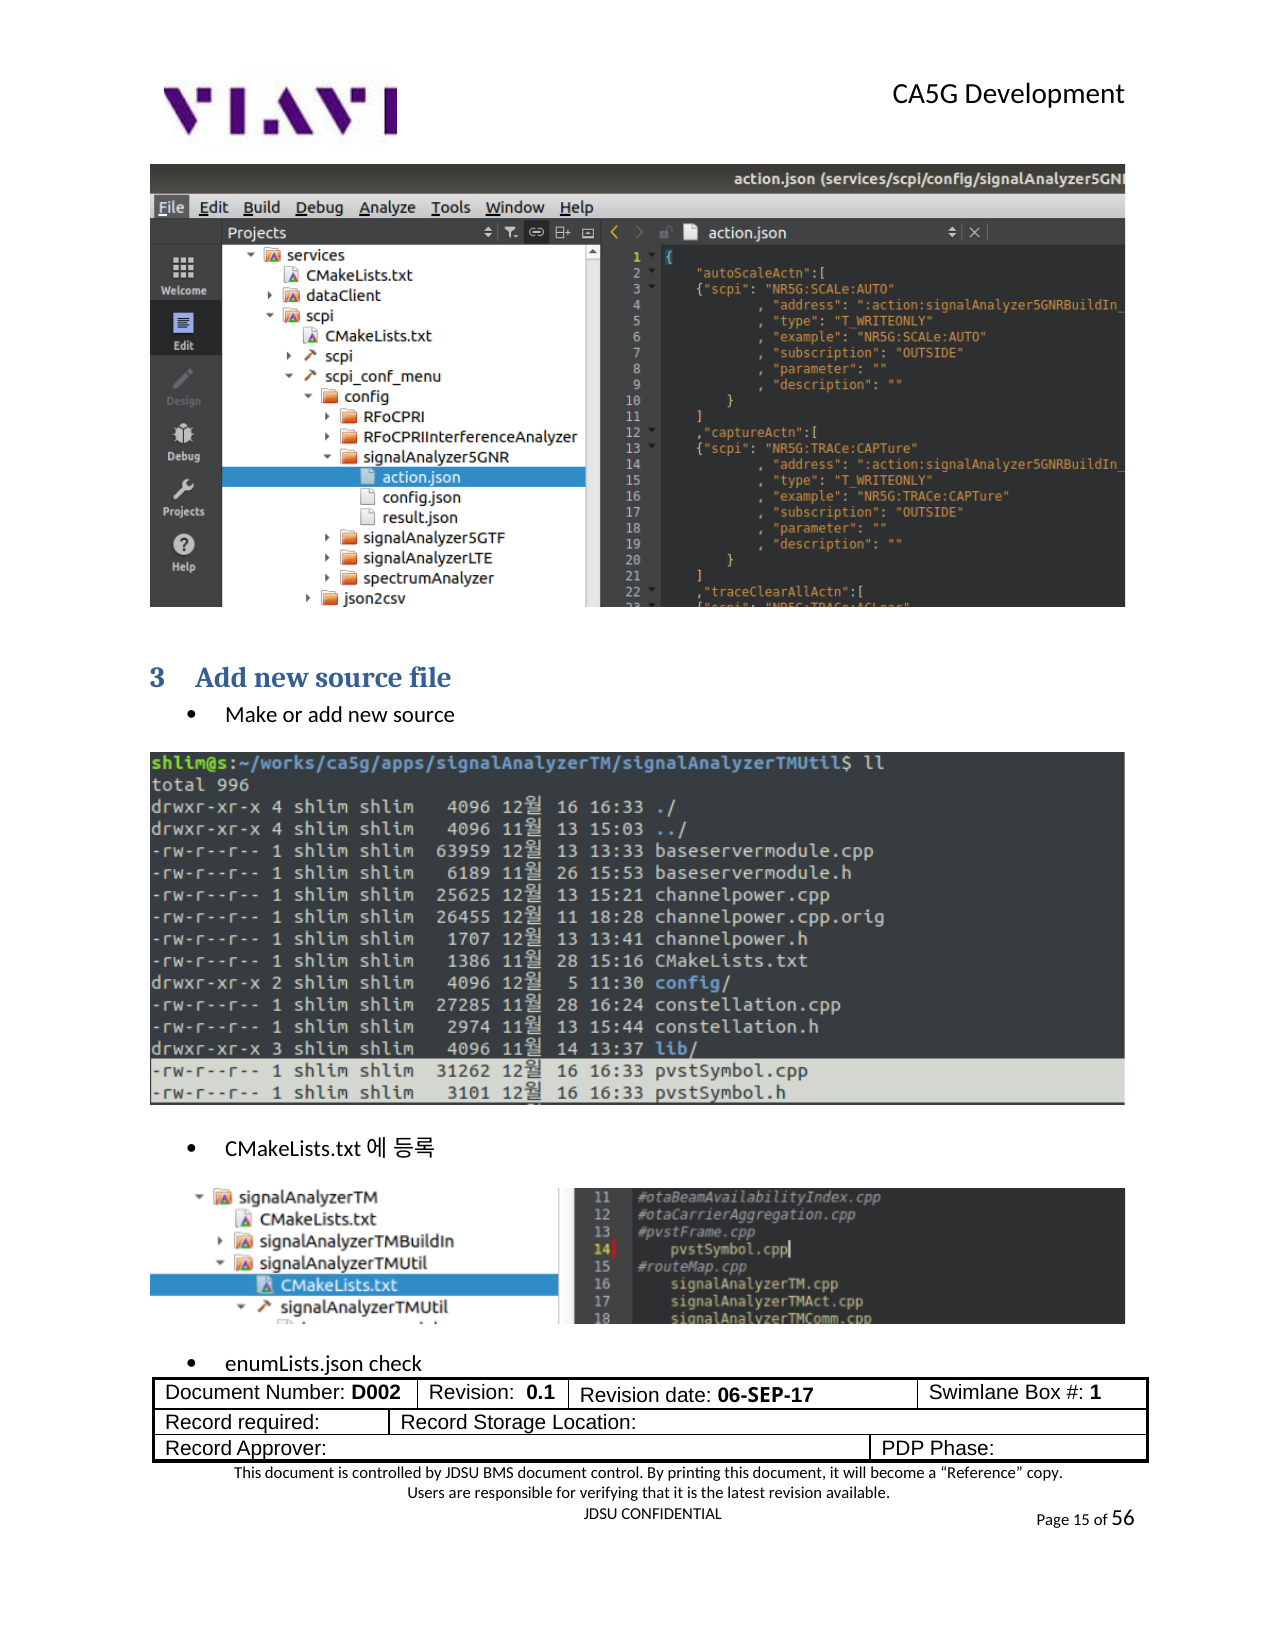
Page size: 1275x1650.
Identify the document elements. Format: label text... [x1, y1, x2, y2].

picture [162, 68, 397, 146]
list enumLists.json check [187, 1349, 1125, 1377]
picture [150, 164, 1125, 607]
list Make or add new source [187, 700, 1125, 728]
subtitle Add new source file [150, 661, 1125, 695]
picture [150, 1188, 1125, 1324]
picture [150, 752, 1125, 1105]
list CMakeLists.txt에 등록 [187, 1130, 1125, 1163]
